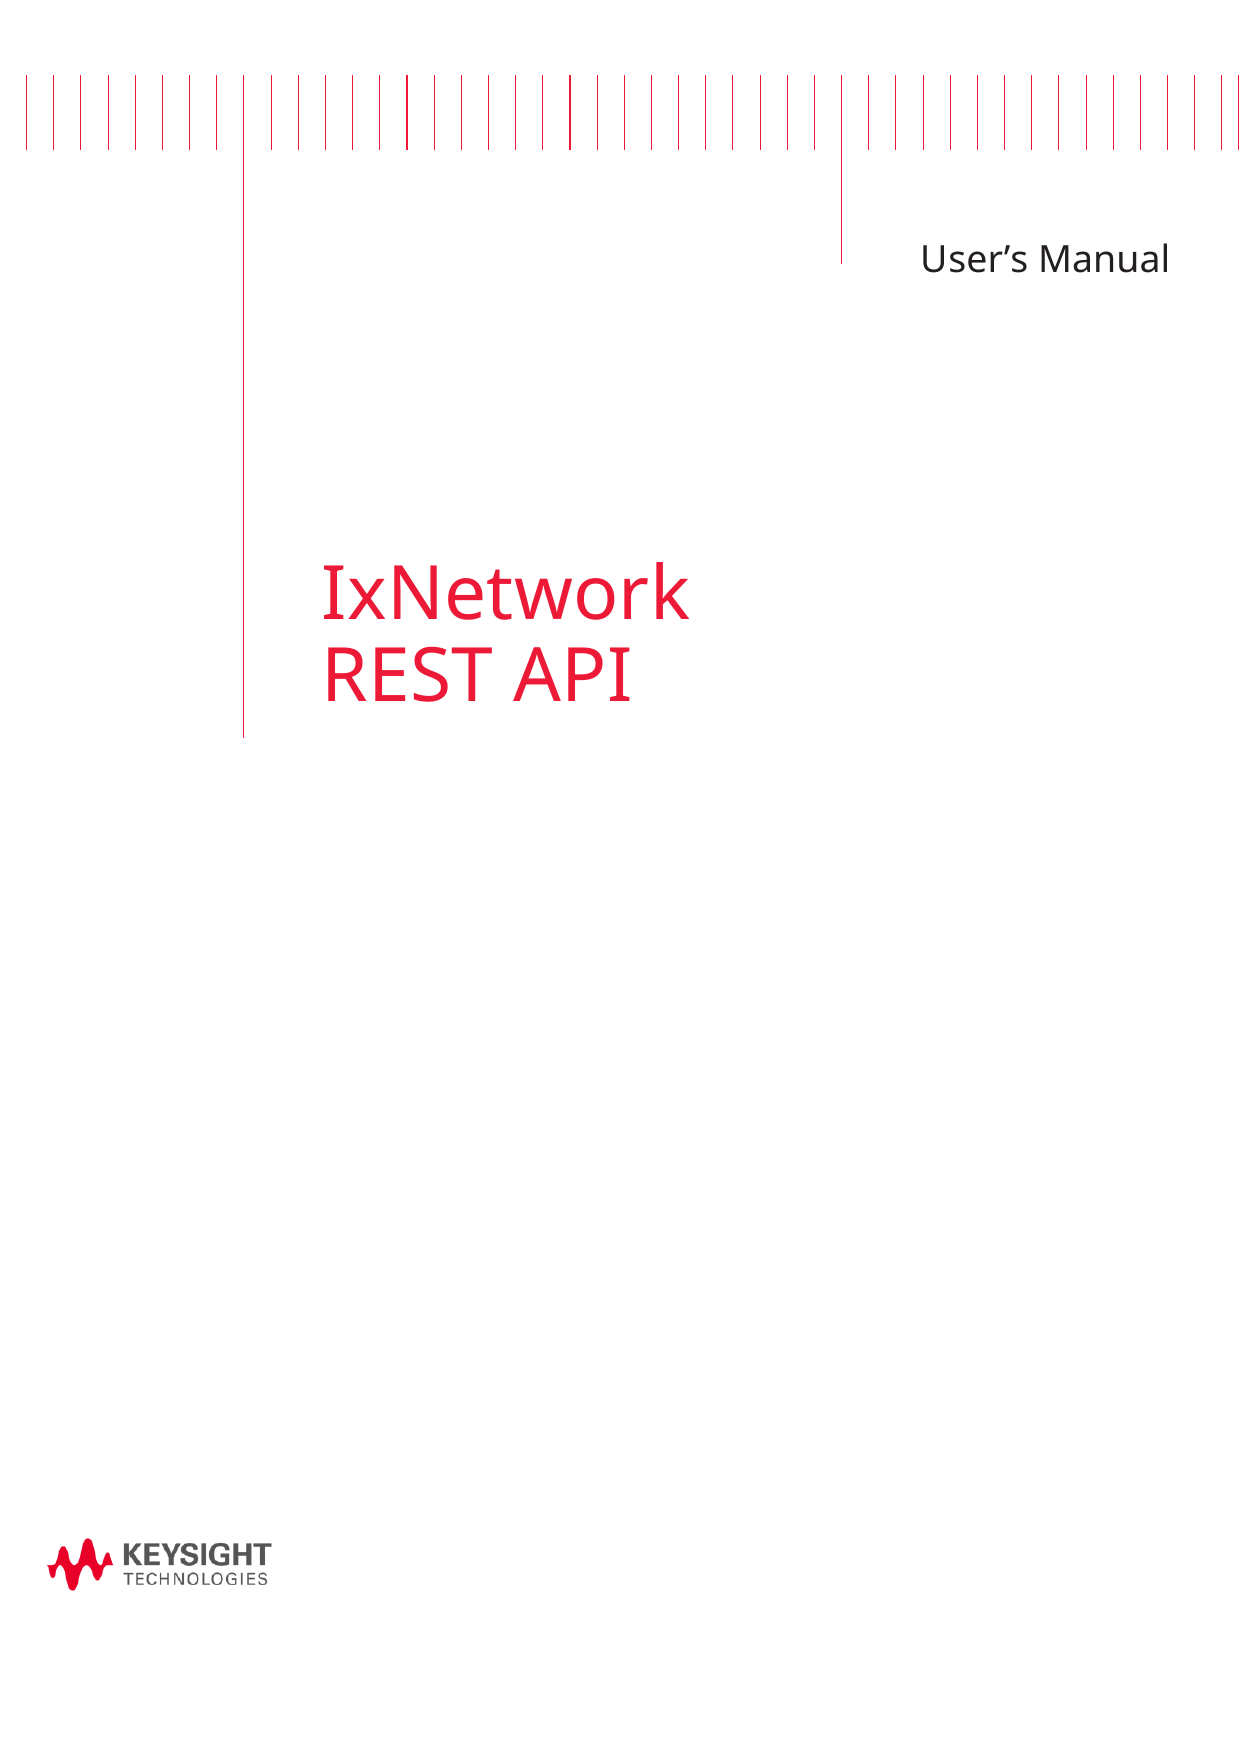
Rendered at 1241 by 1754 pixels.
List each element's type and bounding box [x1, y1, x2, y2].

picture [45, 1529, 273, 1596]
